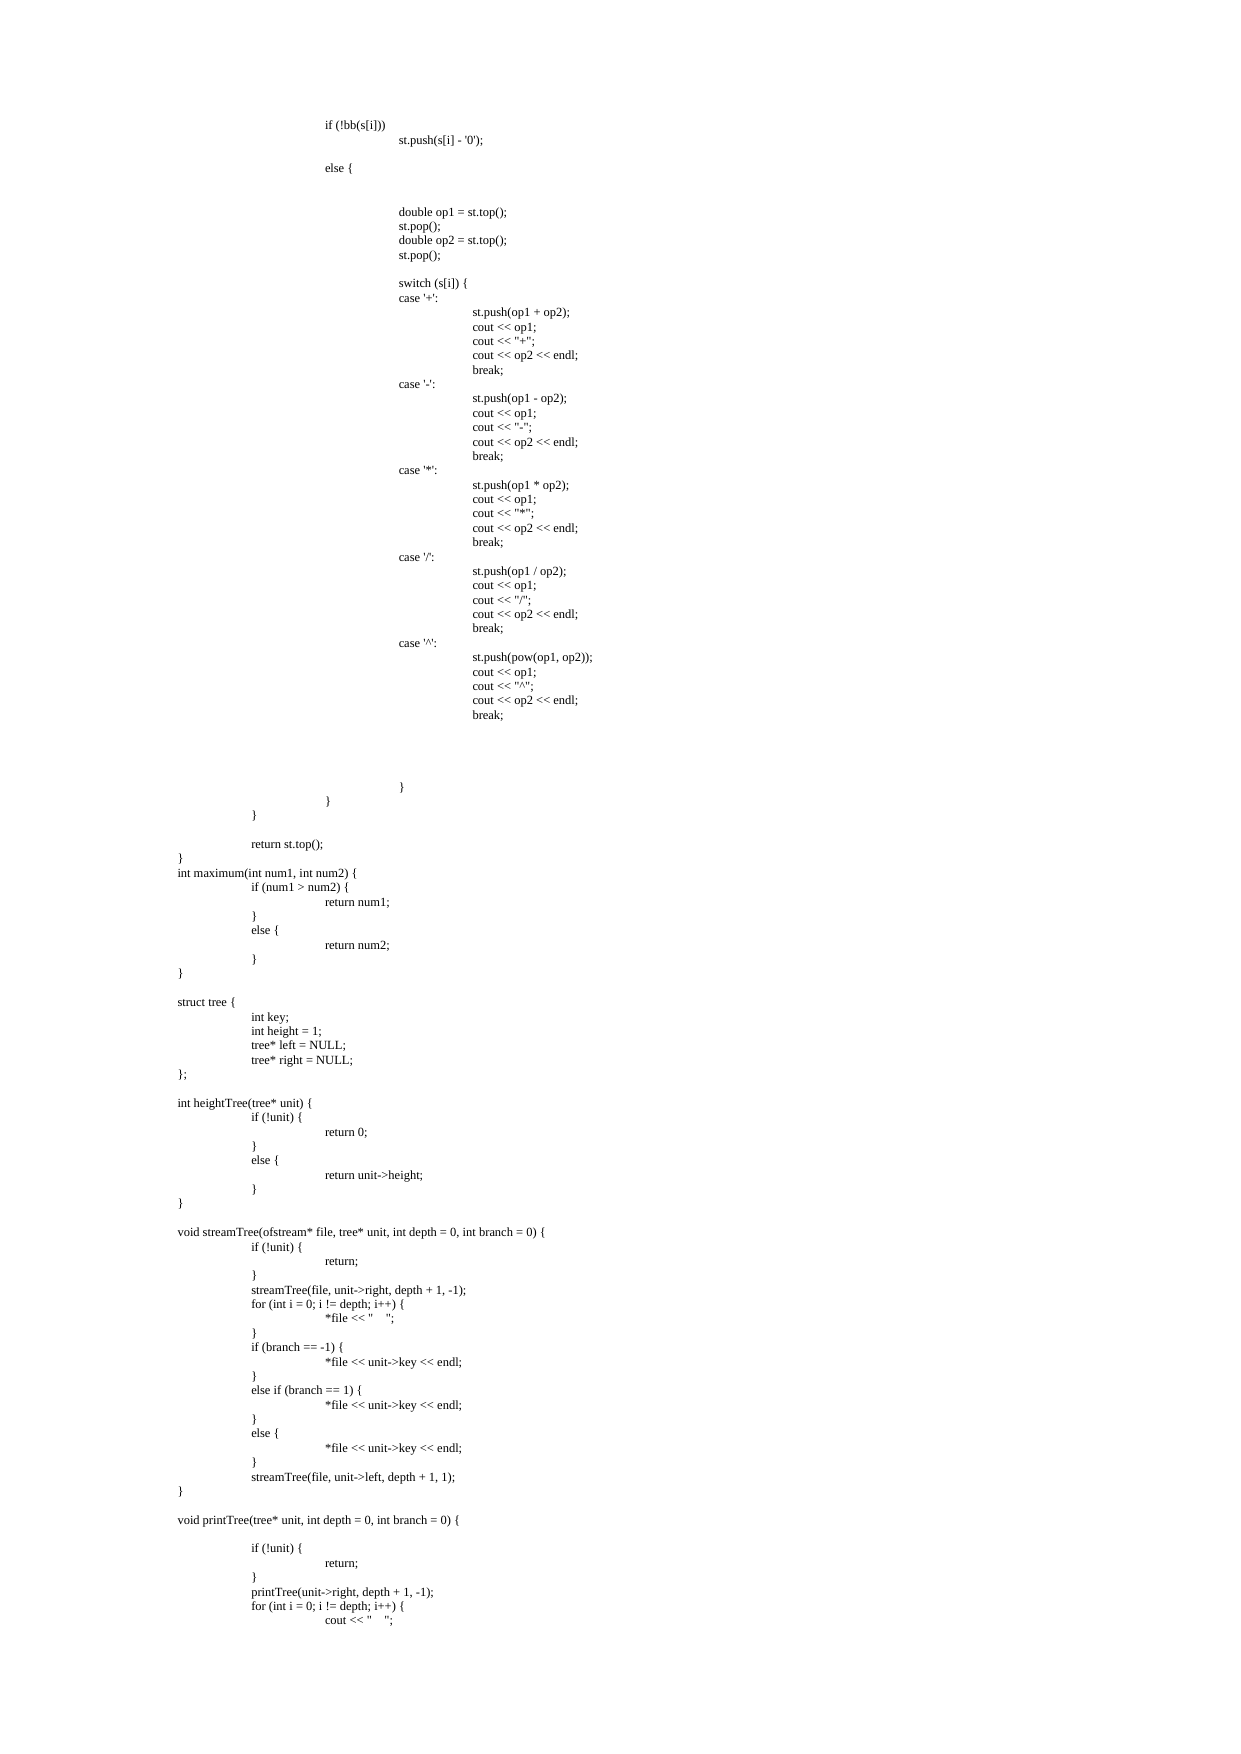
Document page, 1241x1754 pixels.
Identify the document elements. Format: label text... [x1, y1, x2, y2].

text } [177, 1570, 1152, 1584]
text cout << " "; [177, 1613, 1152, 1627]
text st.push(pow(op1, op2)); [177, 650, 1152, 664]
text tree* left = NULL; [177, 1038, 1152, 1052]
text case '^': [177, 636, 1152, 650]
text } [177, 1182, 1152, 1196]
text cout << op1; [177, 319, 1152, 334]
text cout << op2 << endl; [177, 348, 1152, 362]
text int key; [177, 1009, 1152, 1024]
text *file << " "; [177, 1311, 1152, 1326]
text return st.top(); [177, 837, 1152, 851]
text tree* right = NULL; [177, 1052, 1152, 1067]
text cout << "^"; [177, 679, 1152, 693]
text struct tree { [177, 995, 1152, 1009]
text else { [177, 923, 1152, 937]
text cout << "+"; [177, 334, 1152, 348]
text } [177, 779, 1152, 794]
text if (!unit) { [177, 1541, 1152, 1556]
text if (!bb(s[i])) [177, 118, 1152, 132]
text else { [177, 161, 1152, 176]
text } [177, 1412, 1152, 1426]
text cout << "/"; [177, 592, 1152, 607]
text int maximum(int num1, int num2) { [177, 866, 1152, 880]
text return num2; [177, 937, 1152, 952]
text } [177, 1268, 1152, 1282]
text double op2 = st.top(); [177, 233, 1152, 247]
text return num1; [177, 894, 1152, 909]
text } [177, 1455, 1152, 1469]
text void streamTree(ofstream* file, tree* unit, int depth = 0, int branch = 0) { [177, 1225, 1152, 1239]
text else { [177, 1426, 1152, 1441]
text } [177, 794, 1152, 808]
text } [177, 851, 1152, 866]
text } [177, 1326, 1152, 1340]
text cout << op1; [177, 664, 1152, 679]
text if (branch == -1) { [177, 1340, 1152, 1354]
text else if (branch == 1) { [177, 1383, 1152, 1397]
text void printTree(tree* unit, int depth = 0, int branch = 0) { [177, 1512, 1152, 1527]
text } [177, 966, 1152, 981]
text break; [177, 449, 1152, 463]
text for (int i = 0; i != depth; i++) { [177, 1599, 1152, 1613]
text } [177, 909, 1152, 923]
text break; [177, 707, 1152, 722]
text } [177, 808, 1152, 822]
text st.push(op1 - op2); [177, 391, 1152, 406]
text if (num1 > num2) { [177, 880, 1152, 894]
text *file << unit->key << endl; [177, 1397, 1152, 1412]
text st.push(op1 / op2); [177, 564, 1152, 578]
text st.pop(); [177, 247, 1152, 262]
text for (int i = 0; i != depth; i++) { [177, 1297, 1152, 1311]
text st.push(op1 + op2); [177, 305, 1152, 319]
text case '+': [177, 291, 1152, 305]
text break; [177, 621, 1152, 636]
text printTree(unit->right, depth + 1, -1); [177, 1584, 1152, 1599]
text streamTree(file, unit->right, depth + 1, -1); [177, 1282, 1152, 1297]
text switch (s[i]) { [177, 276, 1152, 291]
text return; [177, 1254, 1152, 1268]
text cout << op2 << endl; [177, 521, 1152, 535]
text } [177, 1196, 1152, 1211]
text *file << unit->key << endl; [177, 1354, 1152, 1369]
text int heightTree(tree* unit) { [177, 1096, 1152, 1110]
text else { [177, 1153, 1152, 1167]
text cout << op1; [177, 578, 1152, 592]
text }; [177, 1067, 1152, 1081]
text } [177, 1139, 1152, 1153]
text case '/': [177, 549, 1152, 564]
text streamTree(file, unit->left, depth + 1, 1); [177, 1469, 1152, 1484]
text } [177, 1369, 1152, 1383]
text cout << op2 << endl; [177, 434, 1152, 449]
text cout << "-"; [177, 420, 1152, 434]
text return; [177, 1556, 1152, 1570]
text st.push(op1 * op2); [177, 477, 1152, 492]
text cout << op1; [177, 492, 1152, 506]
text st.pop(); [177, 219, 1152, 233]
text cout << op2 << endl; [177, 693, 1152, 707]
text return 0; [177, 1124, 1152, 1139]
text case '*': [177, 463, 1152, 477]
text *file << unit->key << endl; [177, 1441, 1152, 1455]
text } [177, 952, 1152, 966]
text } [177, 1484, 1152, 1498]
text if (!unit) { [177, 1239, 1152, 1254]
text cout << "*"; [177, 506, 1152, 521]
text cout << op2 << endl; [177, 607, 1152, 621]
text if (!unit) { [177, 1110, 1152, 1124]
text cout << op1; [177, 406, 1152, 420]
text int height = 1; [177, 1024, 1152, 1038]
text double op1 = st.top(); [177, 204, 1152, 219]
text return unit->height; [177, 1167, 1152, 1182]
text break; [177, 362, 1152, 377]
text case '-': [177, 377, 1152, 391]
text break; [177, 535, 1152, 549]
text st.push(s[i] - '0'); [177, 132, 1152, 147]
